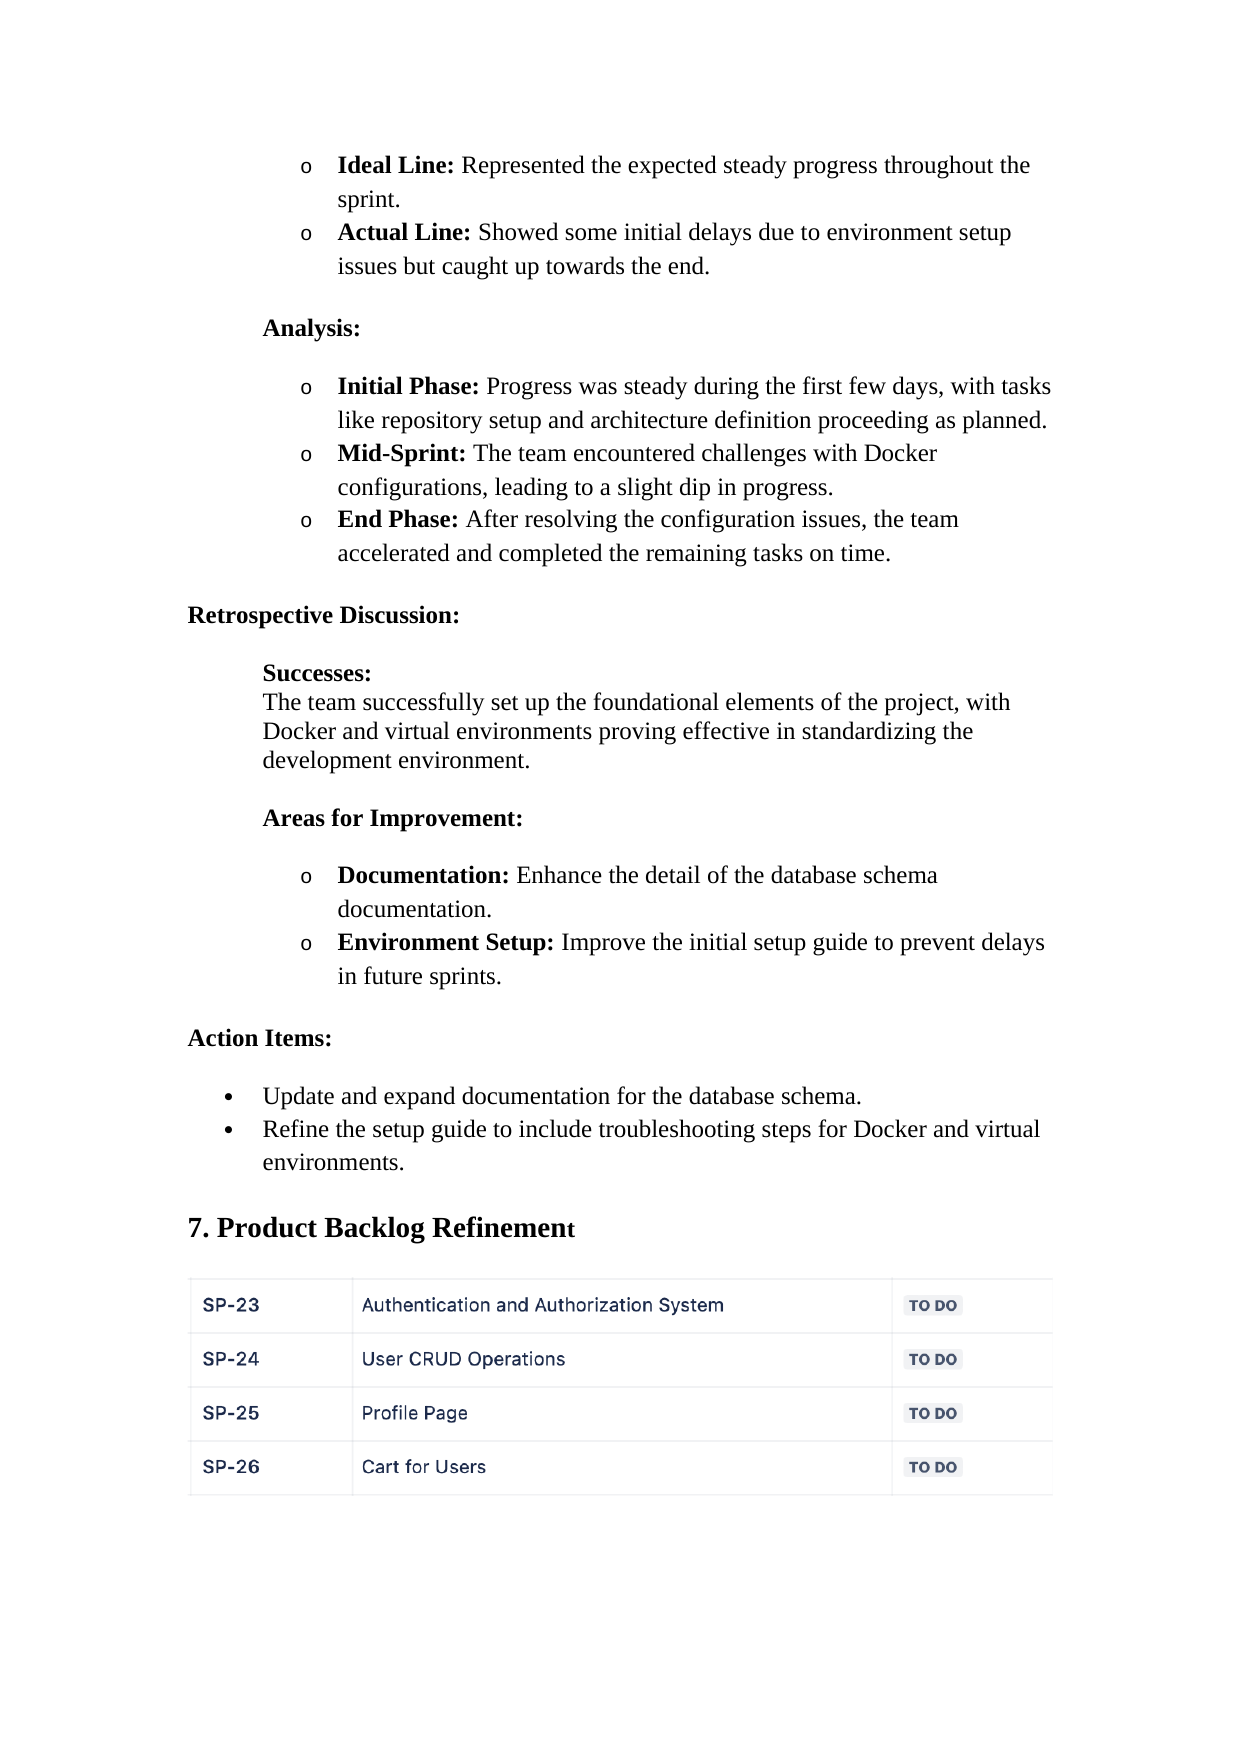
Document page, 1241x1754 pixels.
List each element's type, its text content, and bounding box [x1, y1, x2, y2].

list End Phase: After resolving the configuration issues, the team accelerated and completed the remaining tasks on time. [300, 504, 1053, 567]
list Ideal Line: Represented the expected steady progress throughout the sprint. [300, 150, 1053, 213]
list Update and expand documentation for the database schema. [225, 1081, 1053, 1110]
list Refine the setup guide to include troubleshooting steps for Docker and virtual environments. [225, 1114, 1053, 1176]
list Environment Setup: Improve the initial setup guide to prevent delays in future sprints. [300, 927, 1053, 990]
text Analysis: [262, 313, 1053, 342]
list Mid-Sprint: The team encountered challenges with Docker configurations, leading to a slight dip in progress. [300, 438, 1053, 500]
text Successes: The team successfully set up the foundational elements of the project, with Docker and virtual environments proving effective in standardizing the development environment. [262, 658, 1053, 773]
text Areas for Improvement: [262, 803, 1053, 831]
text Retrospective Discussion: [187, 601, 1053, 629]
text Action Items: [187, 1023, 1053, 1052]
list Documentation: Enhance the detail of the database schema documentation. [300, 861, 1053, 923]
list Actual Line: Showed some initial delays due to environment setup issues but caught up towards the end. [300, 217, 1053, 279]
list Initial Phase: Progress was steady during the first few days, with tasks like repository setup and architecture definition proceeding as planned. [300, 371, 1053, 433]
picture [187, 1277, 1053, 1496]
subtitle 7. Product Backlog Refinement [187, 1210, 1053, 1243]
